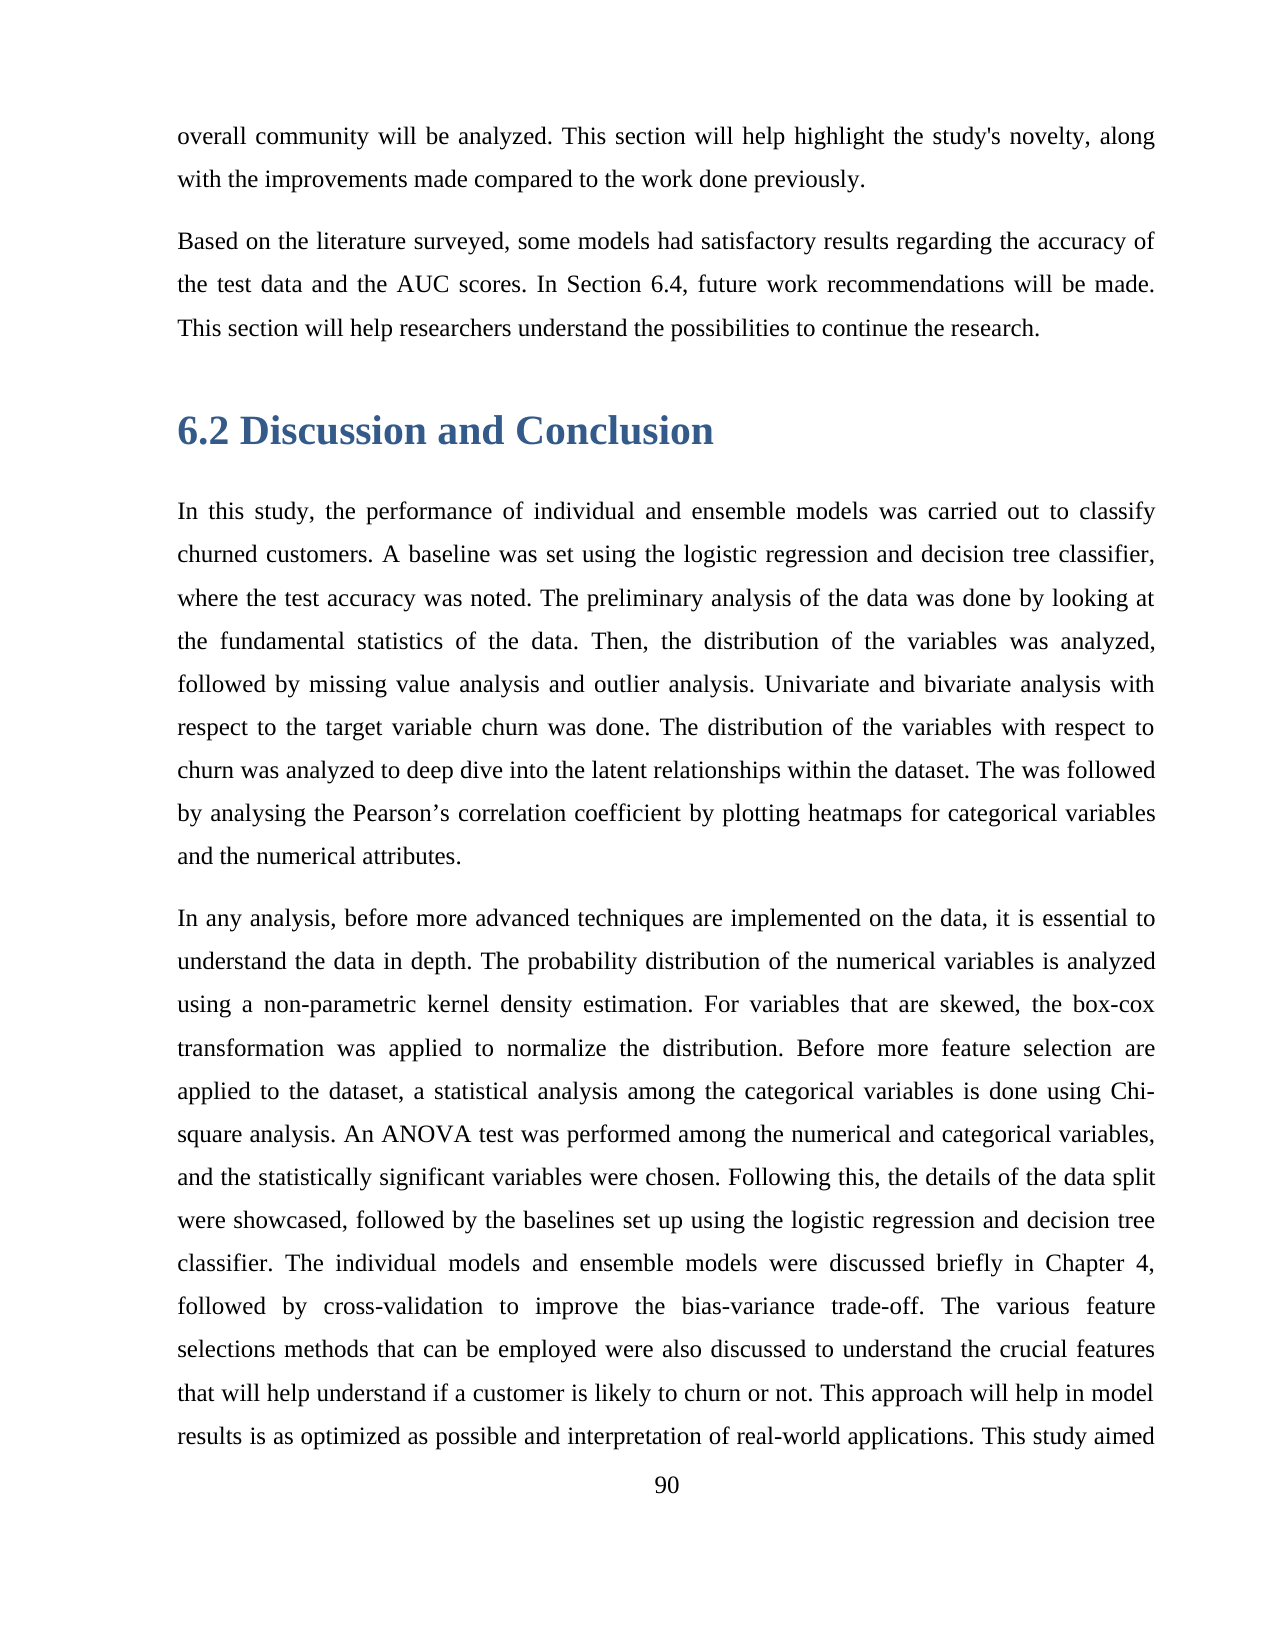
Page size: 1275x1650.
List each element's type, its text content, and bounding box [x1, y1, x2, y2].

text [177, 121, 1156, 193]
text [177, 903, 1156, 1449]
subtitle 6.2 Discussion and Conclusion [177, 406, 1156, 454]
text Based on the literature surveyed, some models had satisfactory results regarding the accuracy of the test data and the AUC scores. In Section 6.4, future work recommendations will be made. This section will help researchers understand the possibilities to continue the research. [177, 226, 1156, 341]
text In this study, the performance of individual and ensemble models was carried out to classify churned customers. A baseline was set using the logistic regression and decision tree classifier, where the test accuracy was noted. The preliminary analysis of the data was done by looking at the fundamental statistics of the data. Then, the distribution of the variables was analyzed, followed by missing value analysis and outlier analysis. Univariate and bivariate analysis with respect to the target variable churn was done. The distribution of the variables with respect to churn was analyzed to deep dive into the latent relationships within the dataset. The was followed by analysing the Pearson’s correlation coefficient by plotting heatmaps for categorical variables and the numerical attributes. [177, 496, 1156, 870]
